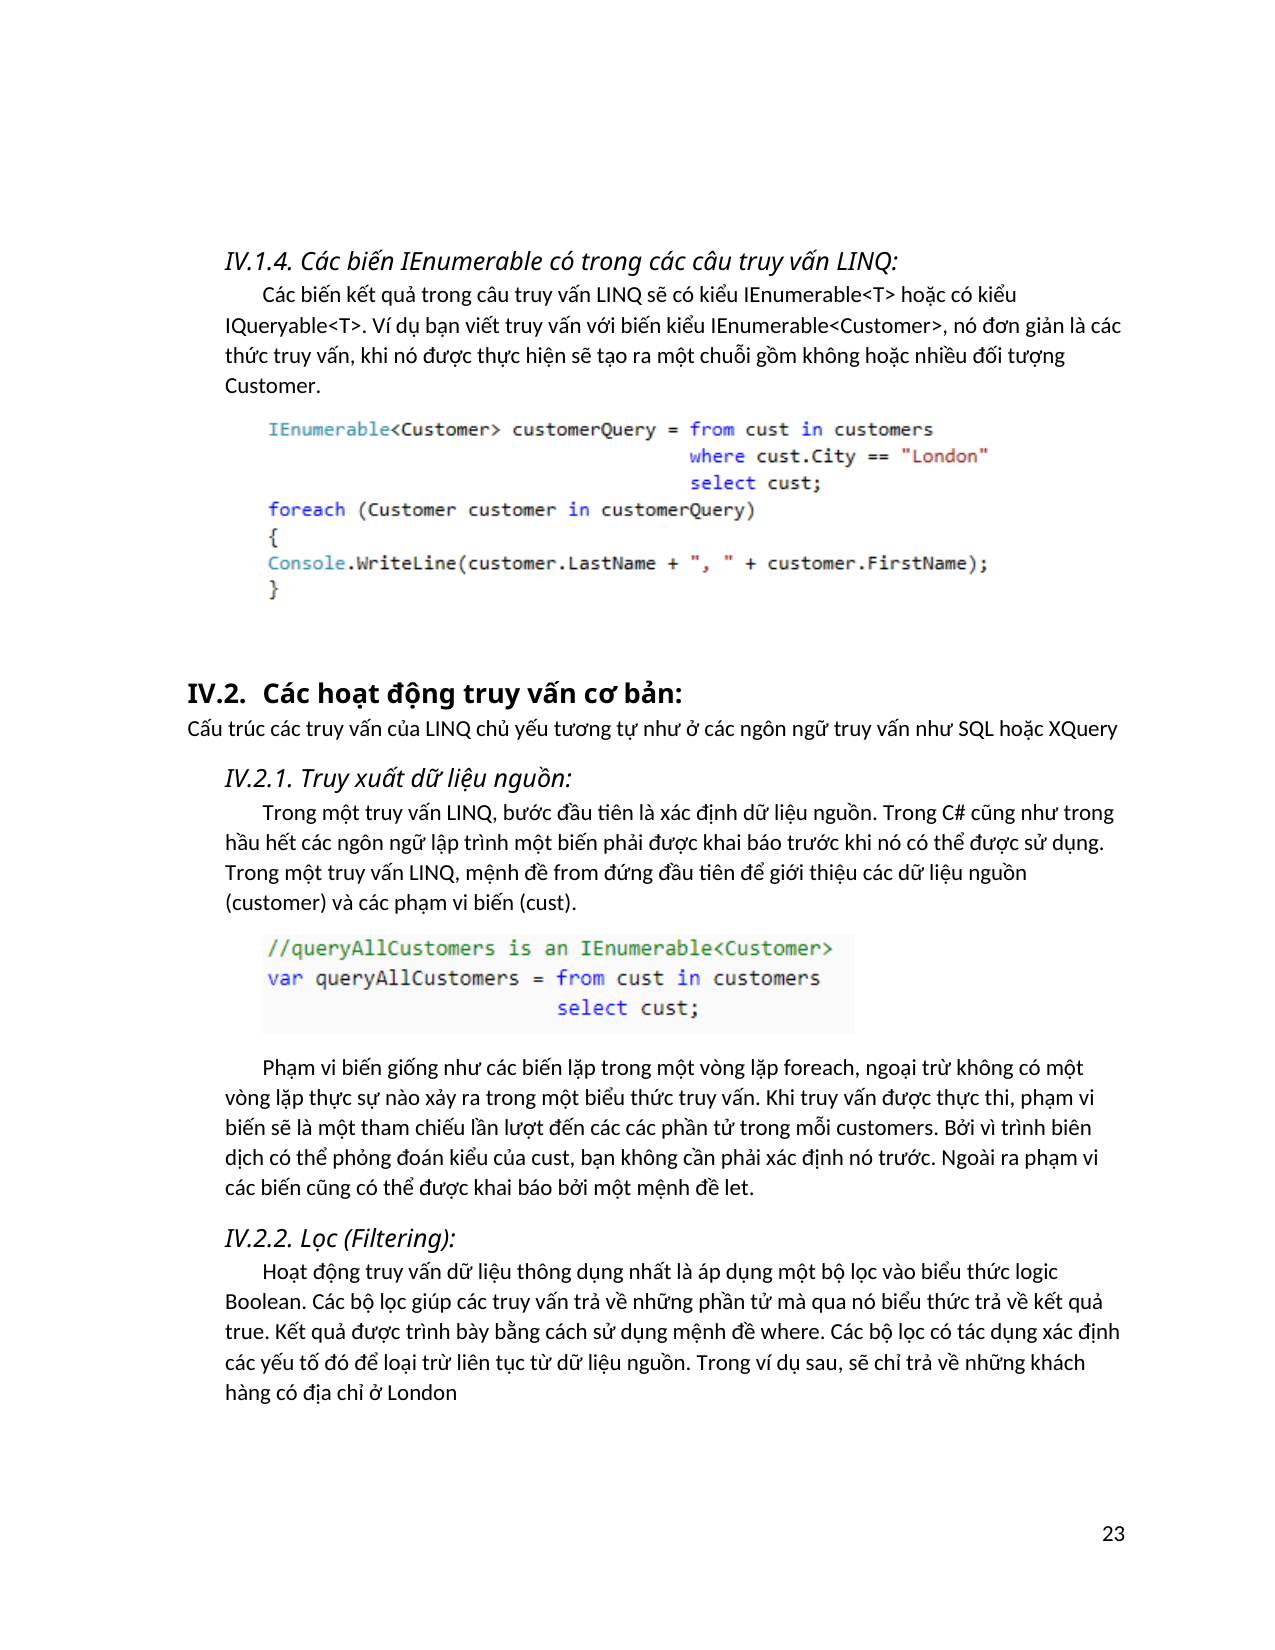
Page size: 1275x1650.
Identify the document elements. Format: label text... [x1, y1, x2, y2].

subtitle Các hoạt động truy vấn cơ bản: [187, 674, 1125, 711]
subtitle Truy xuất dữ liệu nguồn: [225, 761, 1125, 795]
text Các biến kết quả trong câu truy vấn LINQ sẽ có kiểu IEnumerable<T> hoặc có kiểu IQueryable<T>. Ví dụ bạn viết truy vấn với biến kiểu IEnumerable<Customer>, nó đơn giản là các thức truy vấn, khi nó được thực hiện sẽ tạo ra một chuỗi gồm không hoặc nhiều đối tượng Customer. [225, 281, 1125, 399]
text Phạm vi biến giống như các biến lặp trong một vòng lặp foreach, ngoại trừ không có một vòng lặp thực sự nào xảy ra trong một biểu thức truy vấn. Khi truy vấn được thực thi, phạm vi biến sẽ là một tham chiếu lần lượt đến các các phần tử trong mỗi customers. Bởi vì trình biên dịch có thể phỏng đoán kiểu của cust, bạn không cần phải xác định nó trước. Ngoài ra phạm vi các biến cũng có thể được khai báo bởi một mệnh đề let. [225, 1053, 1125, 1201]
subtitle Các biến IEnumerable có trong các câu truy vấn LINQ: [225, 244, 1125, 278]
subtitle Lọc (Filtering): [225, 1220, 1125, 1254]
text Hoạt động truy vấn dữ liệu thông dụng nhất là áp dụng một bộ lọc vào biểu thức logic Boolean. Các bộ lọc giúp các truy vấn trả về những phần tử mà qua nó biểu thức trả về kết quả true. Kết quả được trình bày bằng cách sử dụng mệnh đề where. Các bộ lọc có tác dụng xác định các yếu tố đó để loại trừ liên tục từ dữ liệu nguồn. Trong ví dụ sau, sẽ chỉ trả về những khách hàng có địa chỉ ở London [225, 1257, 1125, 1406]
text Trong một truy vấn LINQ, bước đầu tiên là xác định dữ liệu nguồn. Trong C# cũng như trong hầu hết các ngôn ngữ lập trình một biến phải được khai báo trước khi nó có thể được sử dụng. Trong một truy vấn LINQ, mệnh đề from đứng đầu tiên để giới thiệu các dữ liệu nguồn (customer) và các phạm vi biến (cust). [225, 798, 1125, 916]
picture [262, 935, 855, 1034]
text Cấu trúc các truy vấn của LINQ chủ yếu tương tự như ở các ngôn ngữ truy vấn như SQL hoặc XQuery [150, 714, 1125, 742]
picture [262, 418, 999, 609]
